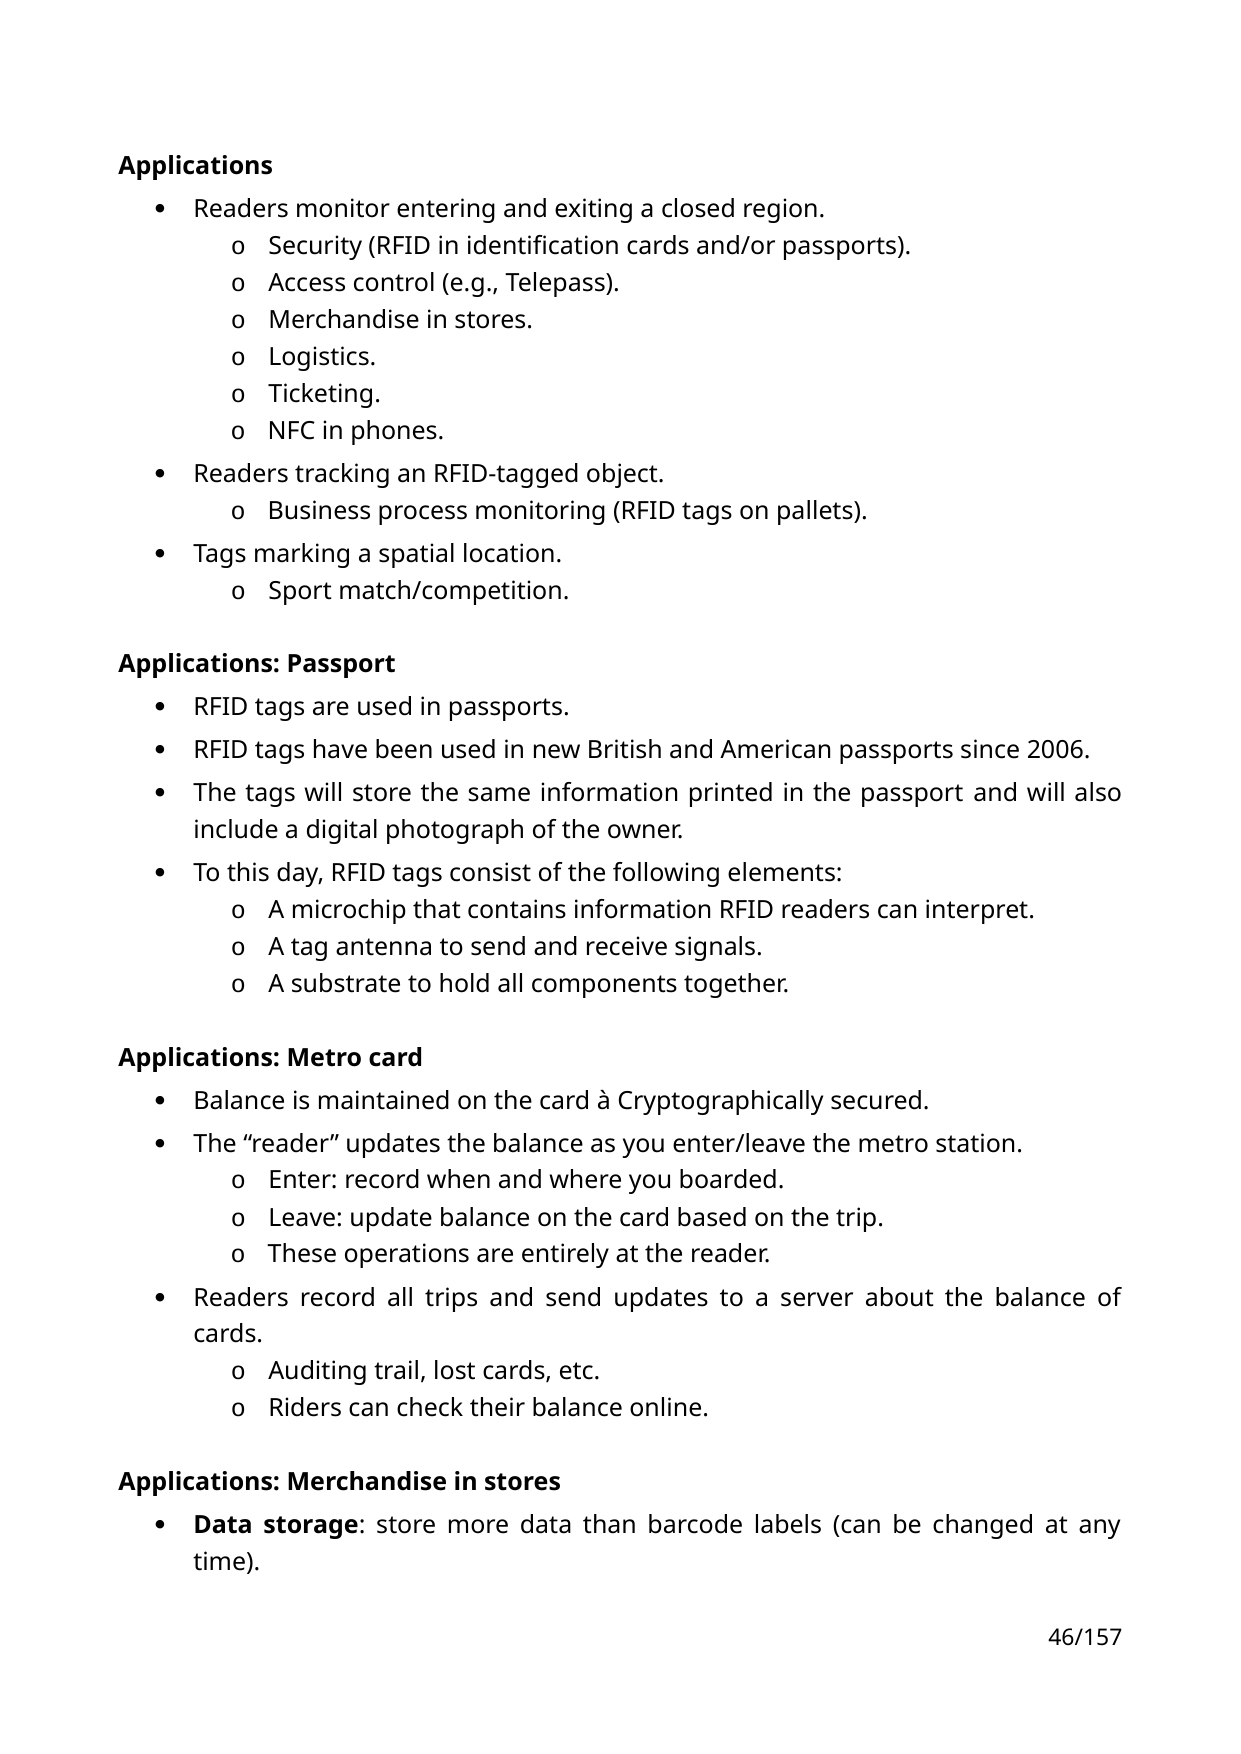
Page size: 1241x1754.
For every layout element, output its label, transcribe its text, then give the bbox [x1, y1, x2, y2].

list Data storage: store more data than barcode labels (can be changed at any time). [156, 1507, 1122, 1577]
list Leave: update balance on the card based on the trip. [231, 1199, 1122, 1233]
list NFC in phones. [230, 412, 1122, 447]
list Riders can check their balance online. [231, 1390, 1122, 1424]
list Security (RFID in identification cards and/or passports). [231, 227, 1122, 262]
list Business process monitoring (RFID tags on pallets). [230, 492, 1122, 527]
list Balance is maintained on the card à Cryptographically secured. [156, 1082, 1122, 1116]
list A microchip that contains information RFID readers can interpret. [231, 892, 1122, 926]
list Merchandise in stores. [231, 301, 1122, 336]
list The “reader” updates the balance as you enter/leave the metro station. [156, 1125, 1122, 1159]
list The tags will store the same information printed in the passport and will also include a digital photograph of the owner. [156, 775, 1122, 846]
list Tags marking a spatial location. [156, 536, 1122, 569]
list Ticketing. [231, 375, 1122, 409]
list A substrate to hold all components together. [231, 966, 1122, 1000]
list These operations are entirely at the reader. [230, 1236, 1122, 1270]
text Applications [118, 148, 1122, 182]
list Auditing trail, lost cards, etc. [231, 1353, 1122, 1387]
list Access control (e.g., Telepass). [231, 264, 1122, 299]
list Readers monitor entering and exiting a closed region. [156, 191, 1122, 225]
list Enter: record when and where you boarded. [231, 1162, 1122, 1196]
text Applications: Merchandise in stores [118, 1464, 1122, 1498]
list Readers record all trips and send updates to a server about the balance of cards. [156, 1279, 1122, 1350]
list RFID tags have been used in new British and American passports since 2006. [156, 732, 1122, 766]
list Readers tracking an RFID-tagged object. [156, 456, 1122, 489]
list RFID tags are used in passports. [156, 689, 1122, 723]
list A tag antenna to send and receive signals. [231, 929, 1122, 963]
list Logistics. [231, 338, 1122, 373]
list Sport match/competition. [231, 572, 1122, 607]
text Applications: Passport [118, 646, 1122, 680]
list To this day, RFID tags consist of the following elements: [156, 855, 1122, 889]
text Applications: Metro card [118, 1039, 1122, 1073]
